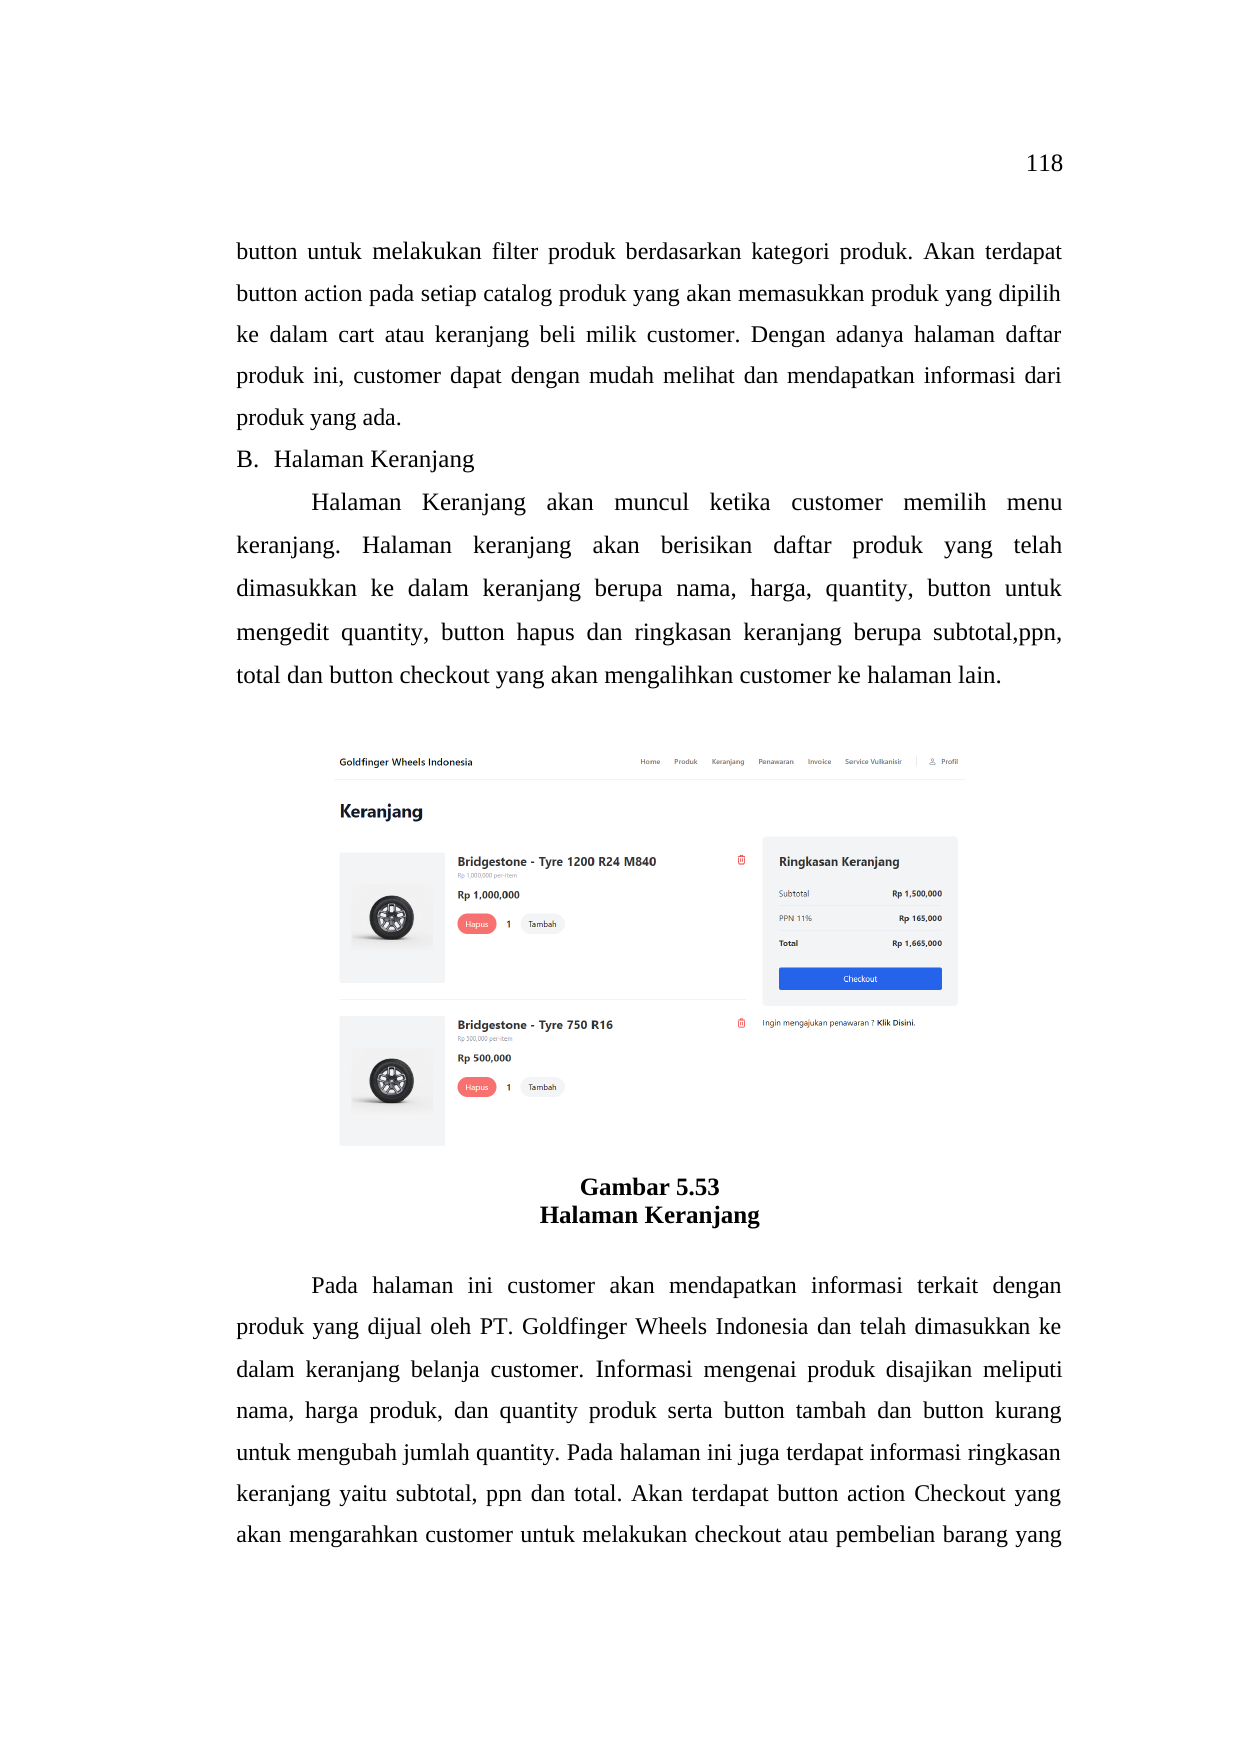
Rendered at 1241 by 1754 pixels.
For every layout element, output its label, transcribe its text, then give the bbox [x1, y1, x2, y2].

list Halaman Keranjang [236, 444, 1063, 473]
text Halaman Keranjang akan muncul ketika customer memilih menu keranjang. Halaman keranjang akan berisikan daftar produk yang telah dimasukkan ke dalam keranjang berupa nama, harga, quantity, button untuk mengedit quantity, button hapus dan ringkasan keranjang berupa subtotal,ppn, total dan button checkout yang akan mengalihkan customer ke halaman lain. [236, 487, 1063, 688]
text Gambar 5.53 [236, 1172, 1063, 1201]
text Halaman Keranjang [236, 1201, 1063, 1229]
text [236, 1271, 1063, 1548]
picture [334, 746, 965, 1158]
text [236, 236, 1063, 430]
